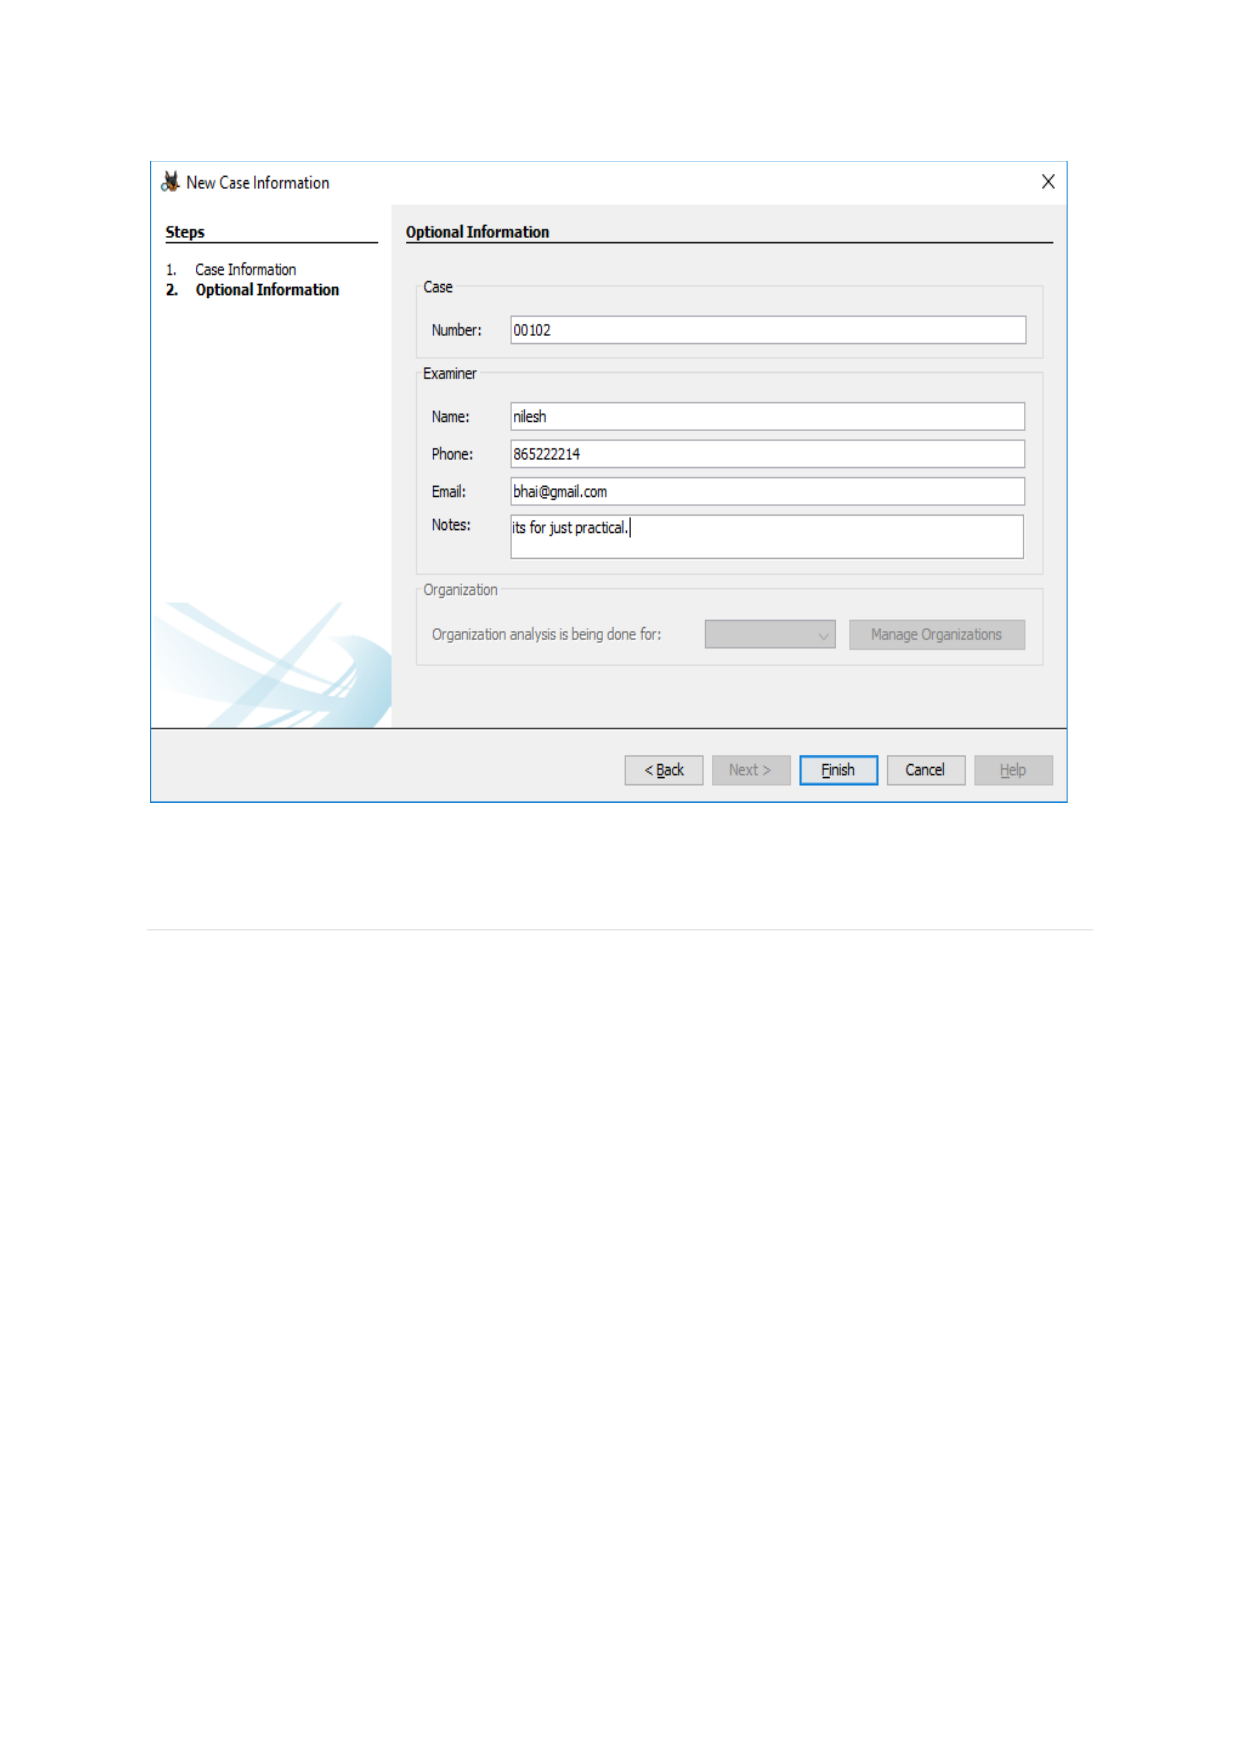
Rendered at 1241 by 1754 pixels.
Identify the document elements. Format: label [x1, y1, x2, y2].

picture [150, 161, 1068, 803]
